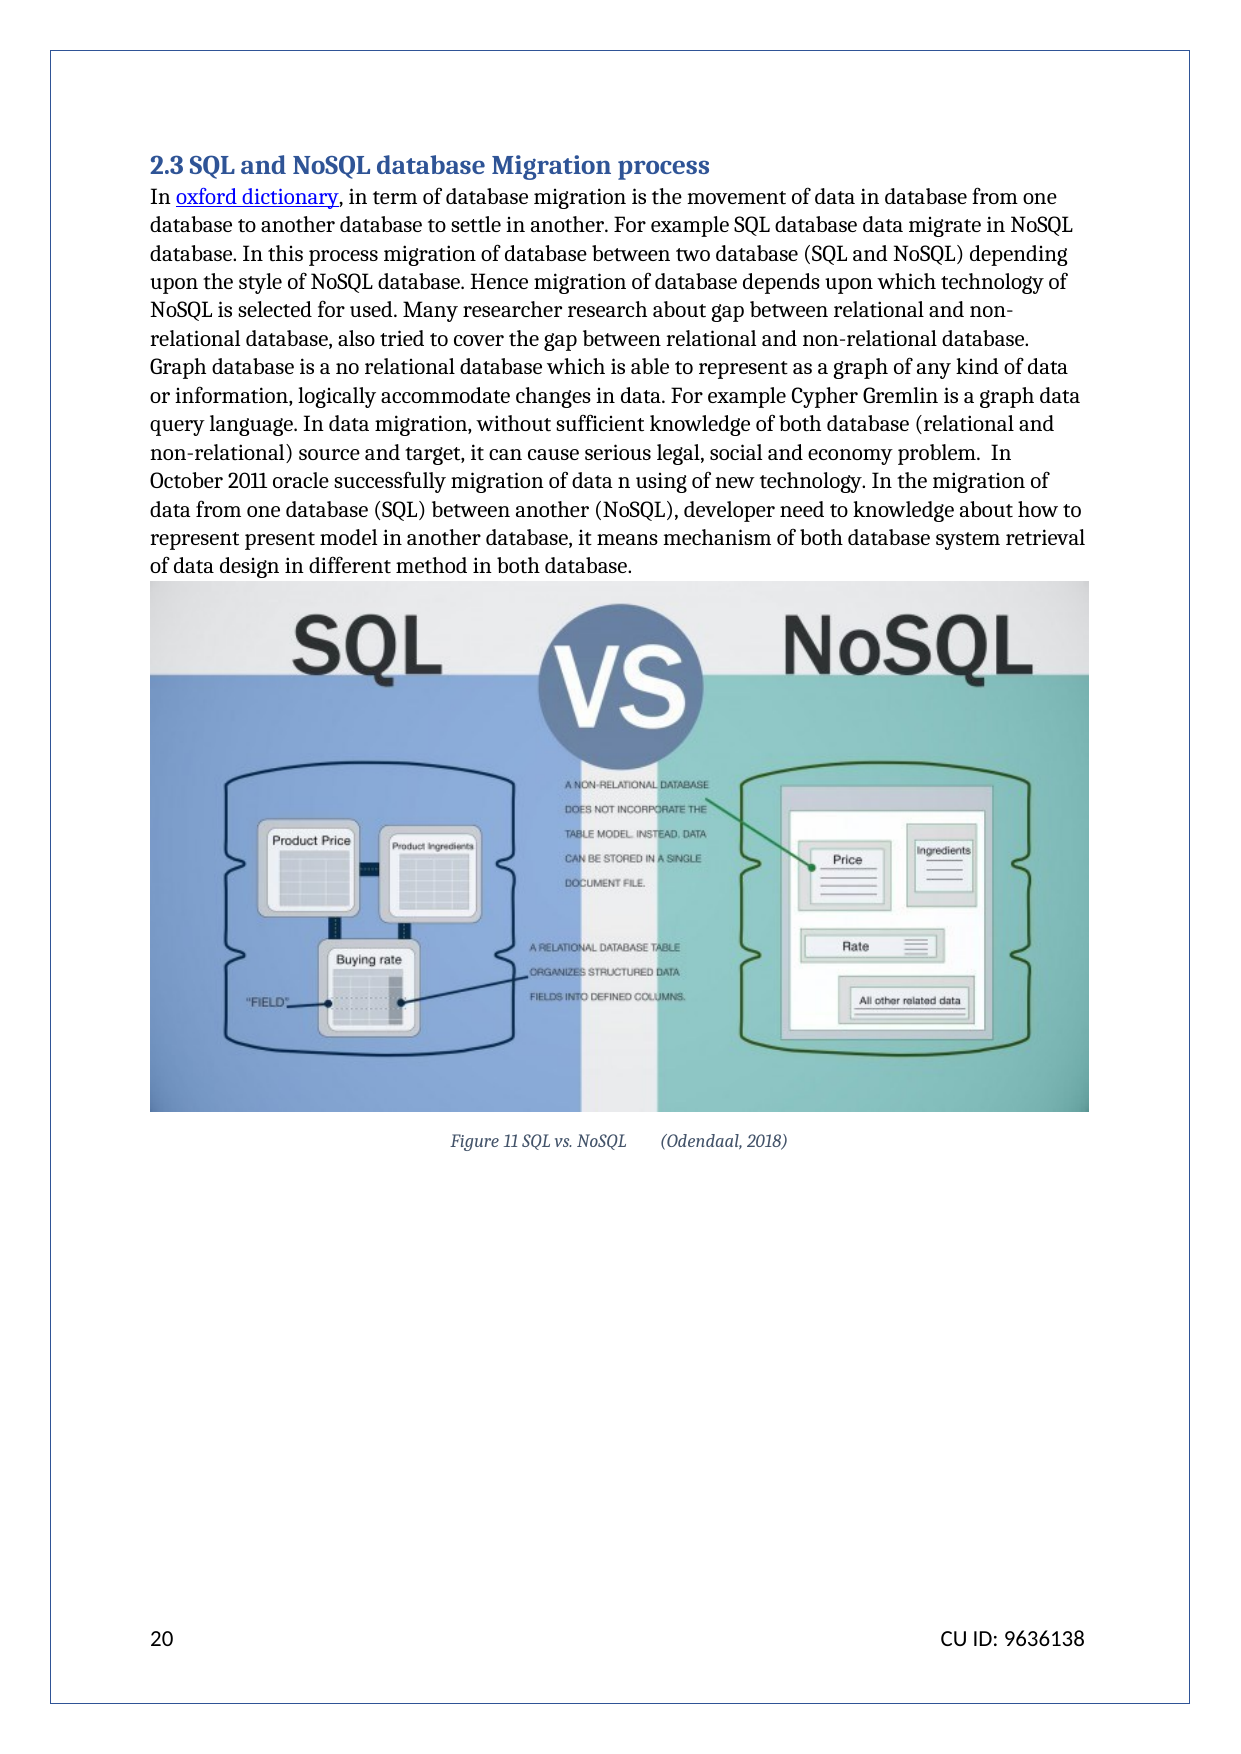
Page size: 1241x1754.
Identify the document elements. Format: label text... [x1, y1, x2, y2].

text Figure 11 SQL vs. NoSQL [150, 1131, 1090, 1152]
subtitle 2.3 SQL and NoSQL database Migration process [150, 150, 1090, 181]
picture [150, 581, 1089, 1112]
